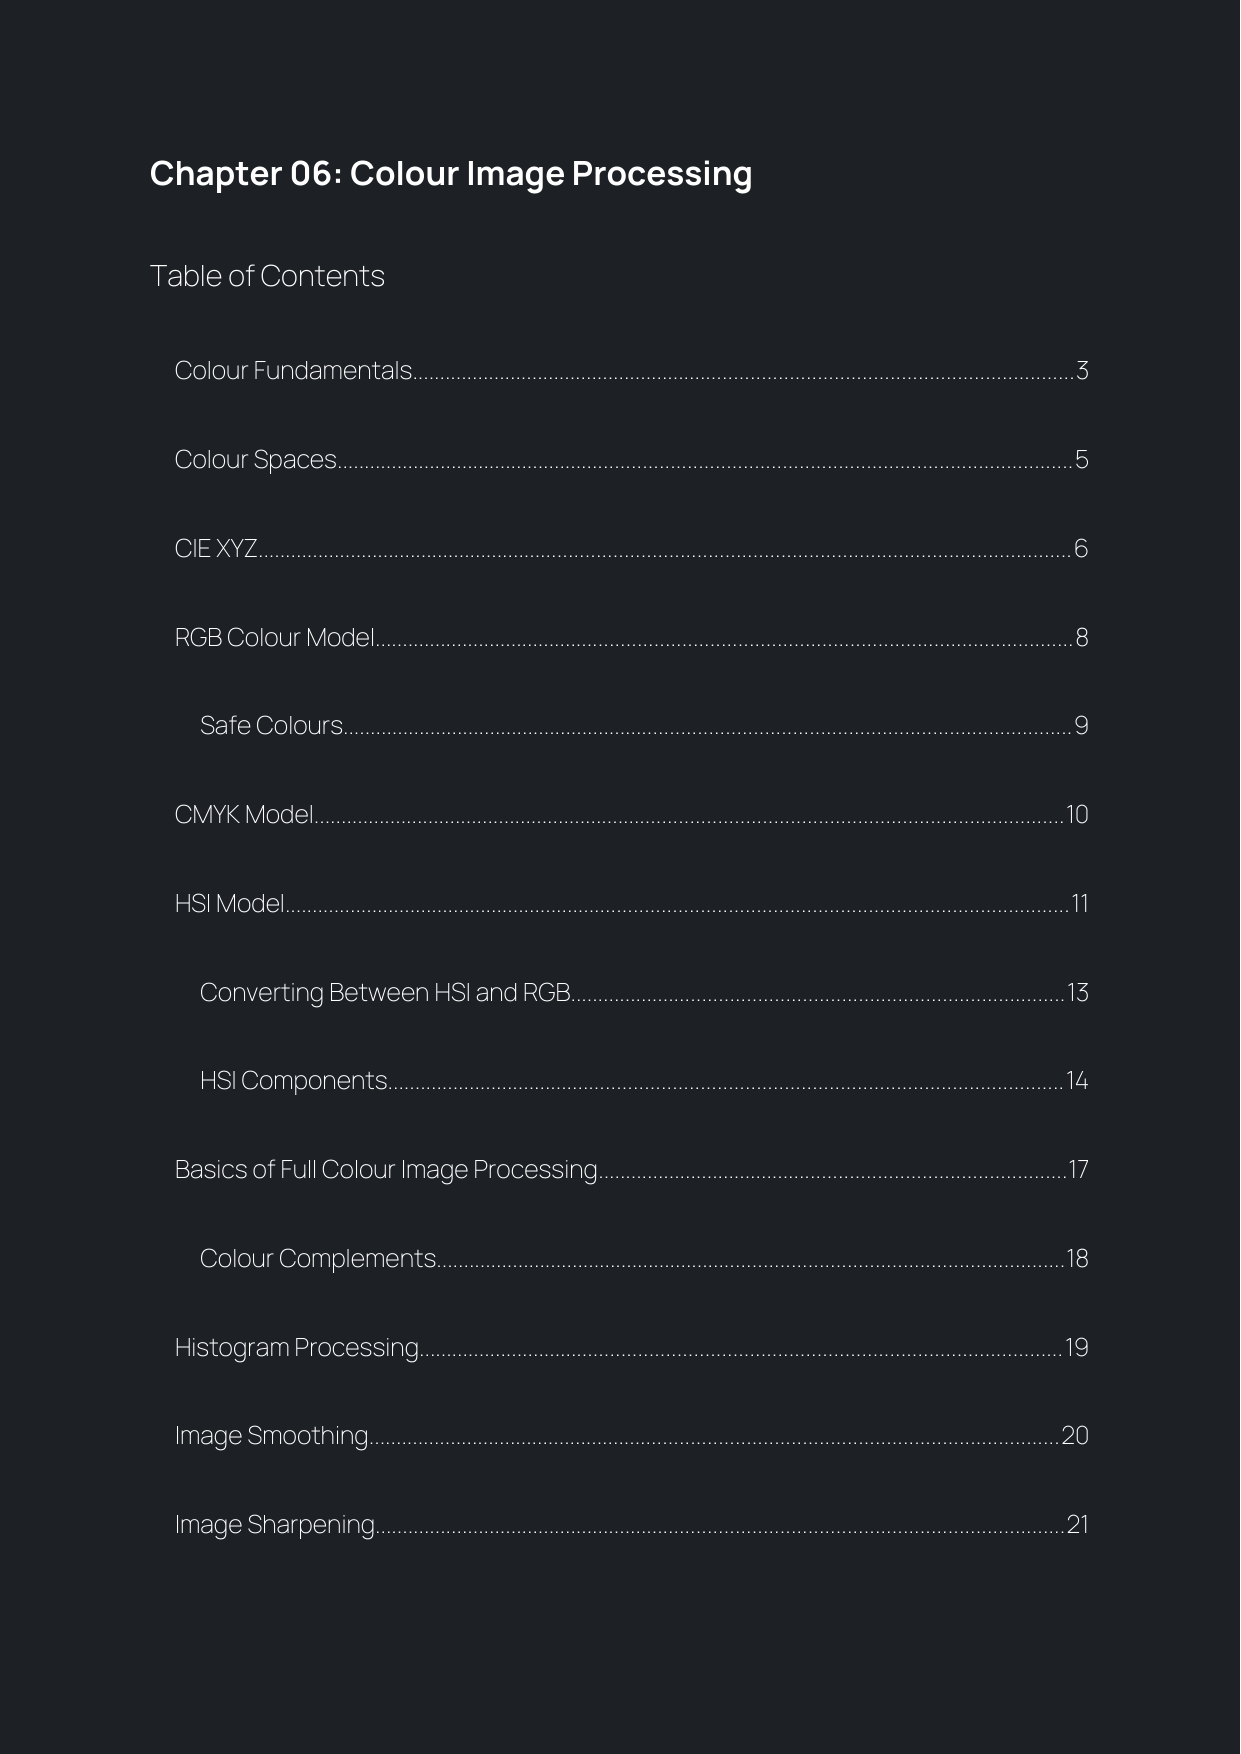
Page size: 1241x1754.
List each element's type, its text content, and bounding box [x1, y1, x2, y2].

title Chapter 06: Colour Image Processing [150, 150, 1090, 196]
